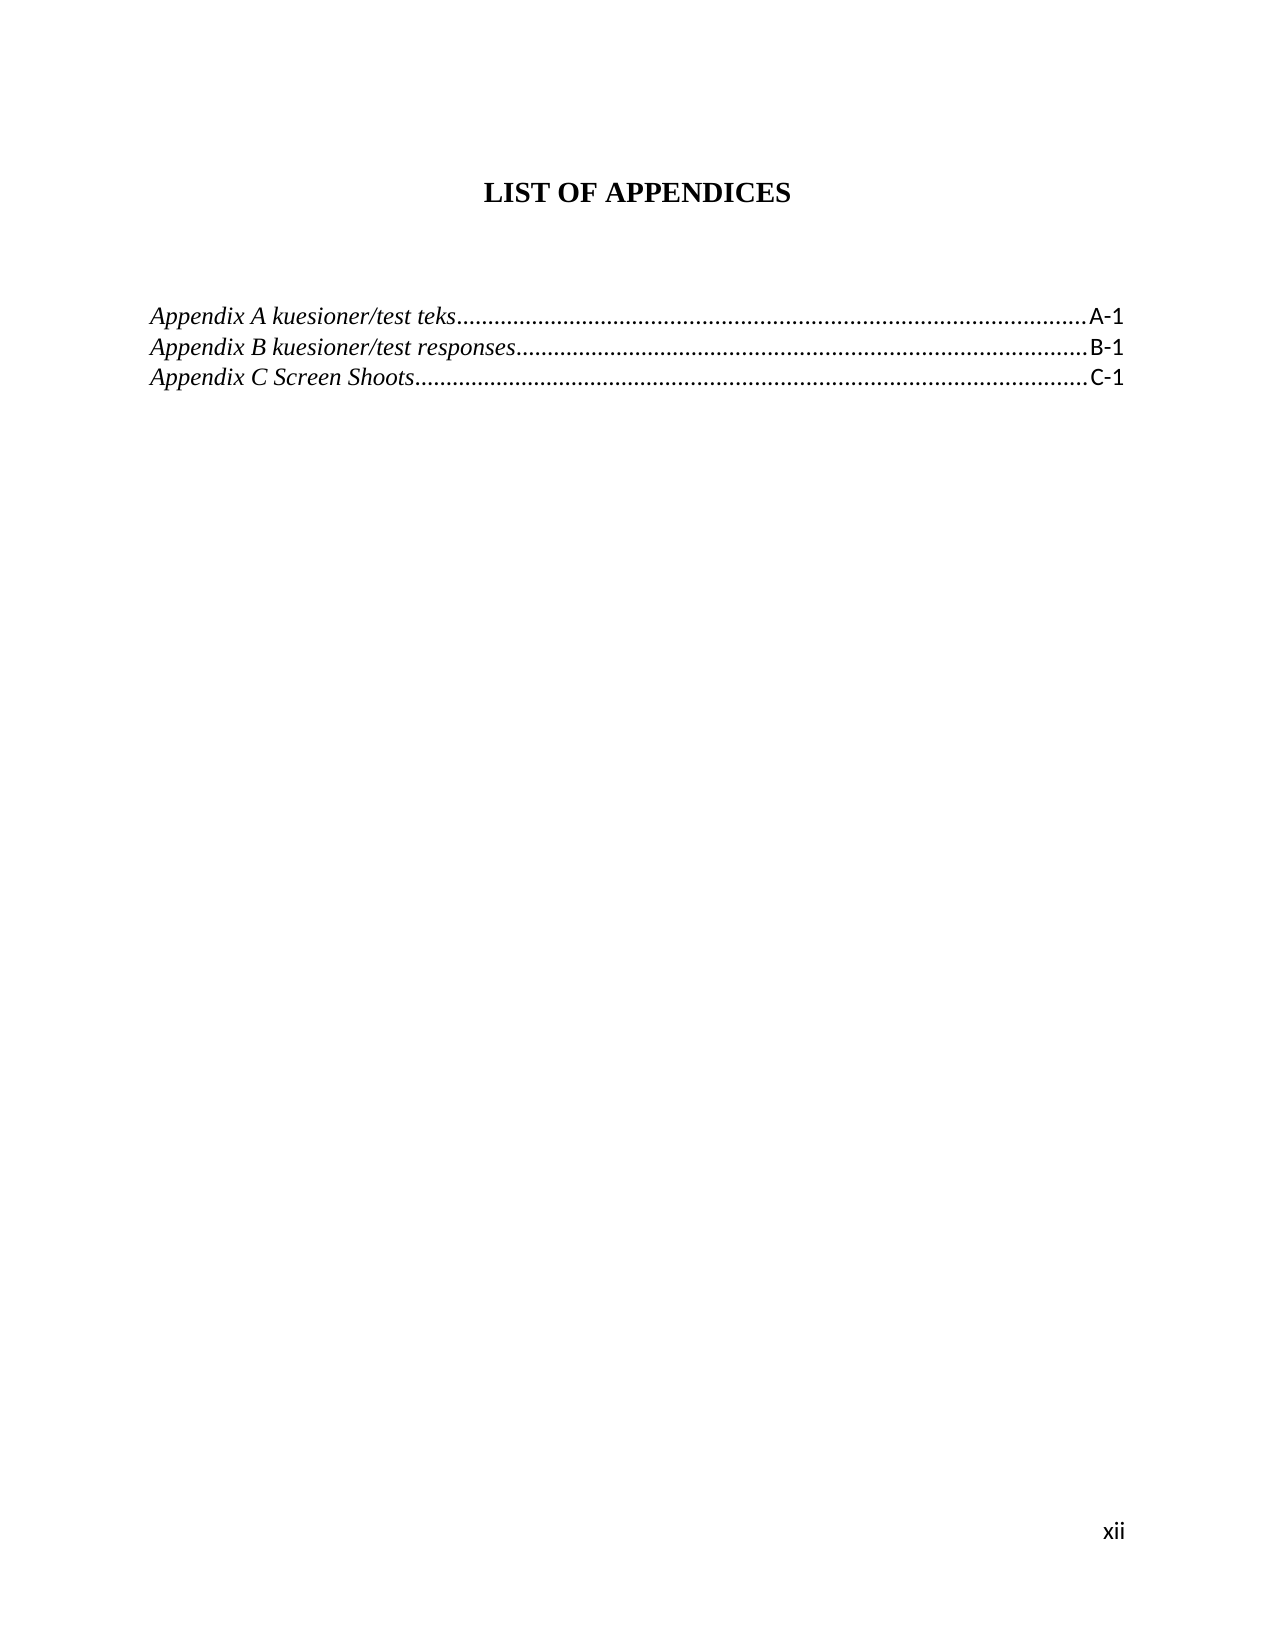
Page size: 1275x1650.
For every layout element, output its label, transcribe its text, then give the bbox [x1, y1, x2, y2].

text Appendix B kuesioner/test responses B-1 [150, 331, 1125, 361]
text Appendix A kuesioner/test teks A-1 [150, 300, 1125, 331]
subtitle LIST OF APPENDICES [150, 175, 1125, 208]
text Appendix C Screen Shoots C-1 [150, 361, 1125, 392]
